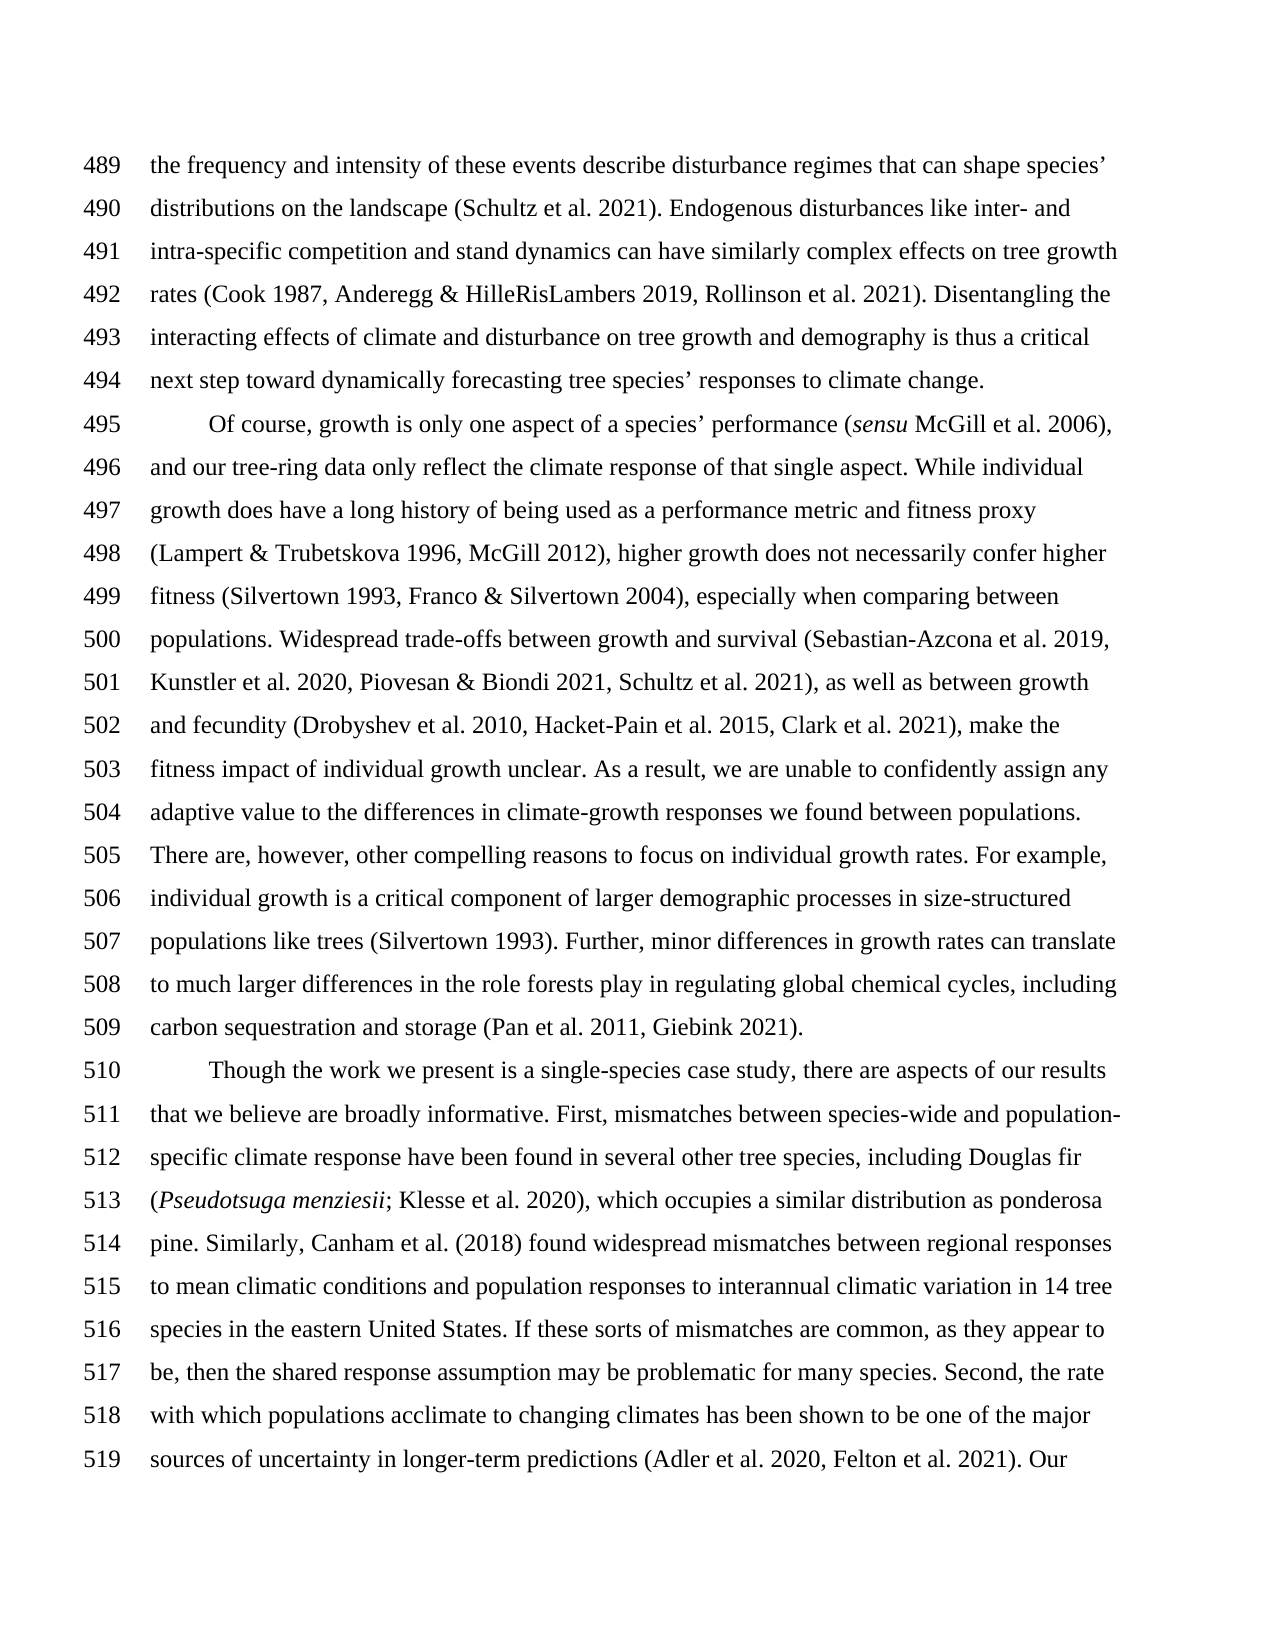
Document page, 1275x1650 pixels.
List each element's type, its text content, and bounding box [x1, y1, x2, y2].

text Of course, growth is only one aspect of a species’ performance (sensu McGill et al. 2006), and our tree-ring data only reflect the climate response of that single aspect. While individual growth does have a long history of being used as a performance metric and fitness proxy (Lampert & Trubetskova 1996, McGill 2012), higher growth does not necessarily confer higher fitness (Silvertown 1993, Franco & Silvertown 2004), especially when comparing between populations. Widespread trade-offs between growth and survival (Sebastian-Azcona et al. 2019, Kunstler et al. 2020, Piovesan & Biondi 2021, Schultz et al. 2021), as well as between growth and fecundity (Drobyshev et al. 2010, Hacket-Pain et al. 2015, Clark et al. 2021), make the fitness impact of individual growth unclear. As a result, we are unable to confidently assign any adaptive value to the differences in climate-growth responses we found between populations. There are, however, other compelling reasons to focus on individual growth rates. For example, individual growth is a critical component of larger demographic processes in size-structured populations like trees (Silvertown 1993). Further, minor differences in growth rates can translate to much larger differences in the role forests play in regulating global chemical cycles, including carbon sequestration and storage (Pan et al. 2011, Giebink 2021). [150, 409, 1125, 1041]
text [150, 150, 1125, 394]
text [150, 1056, 1125, 1472]
